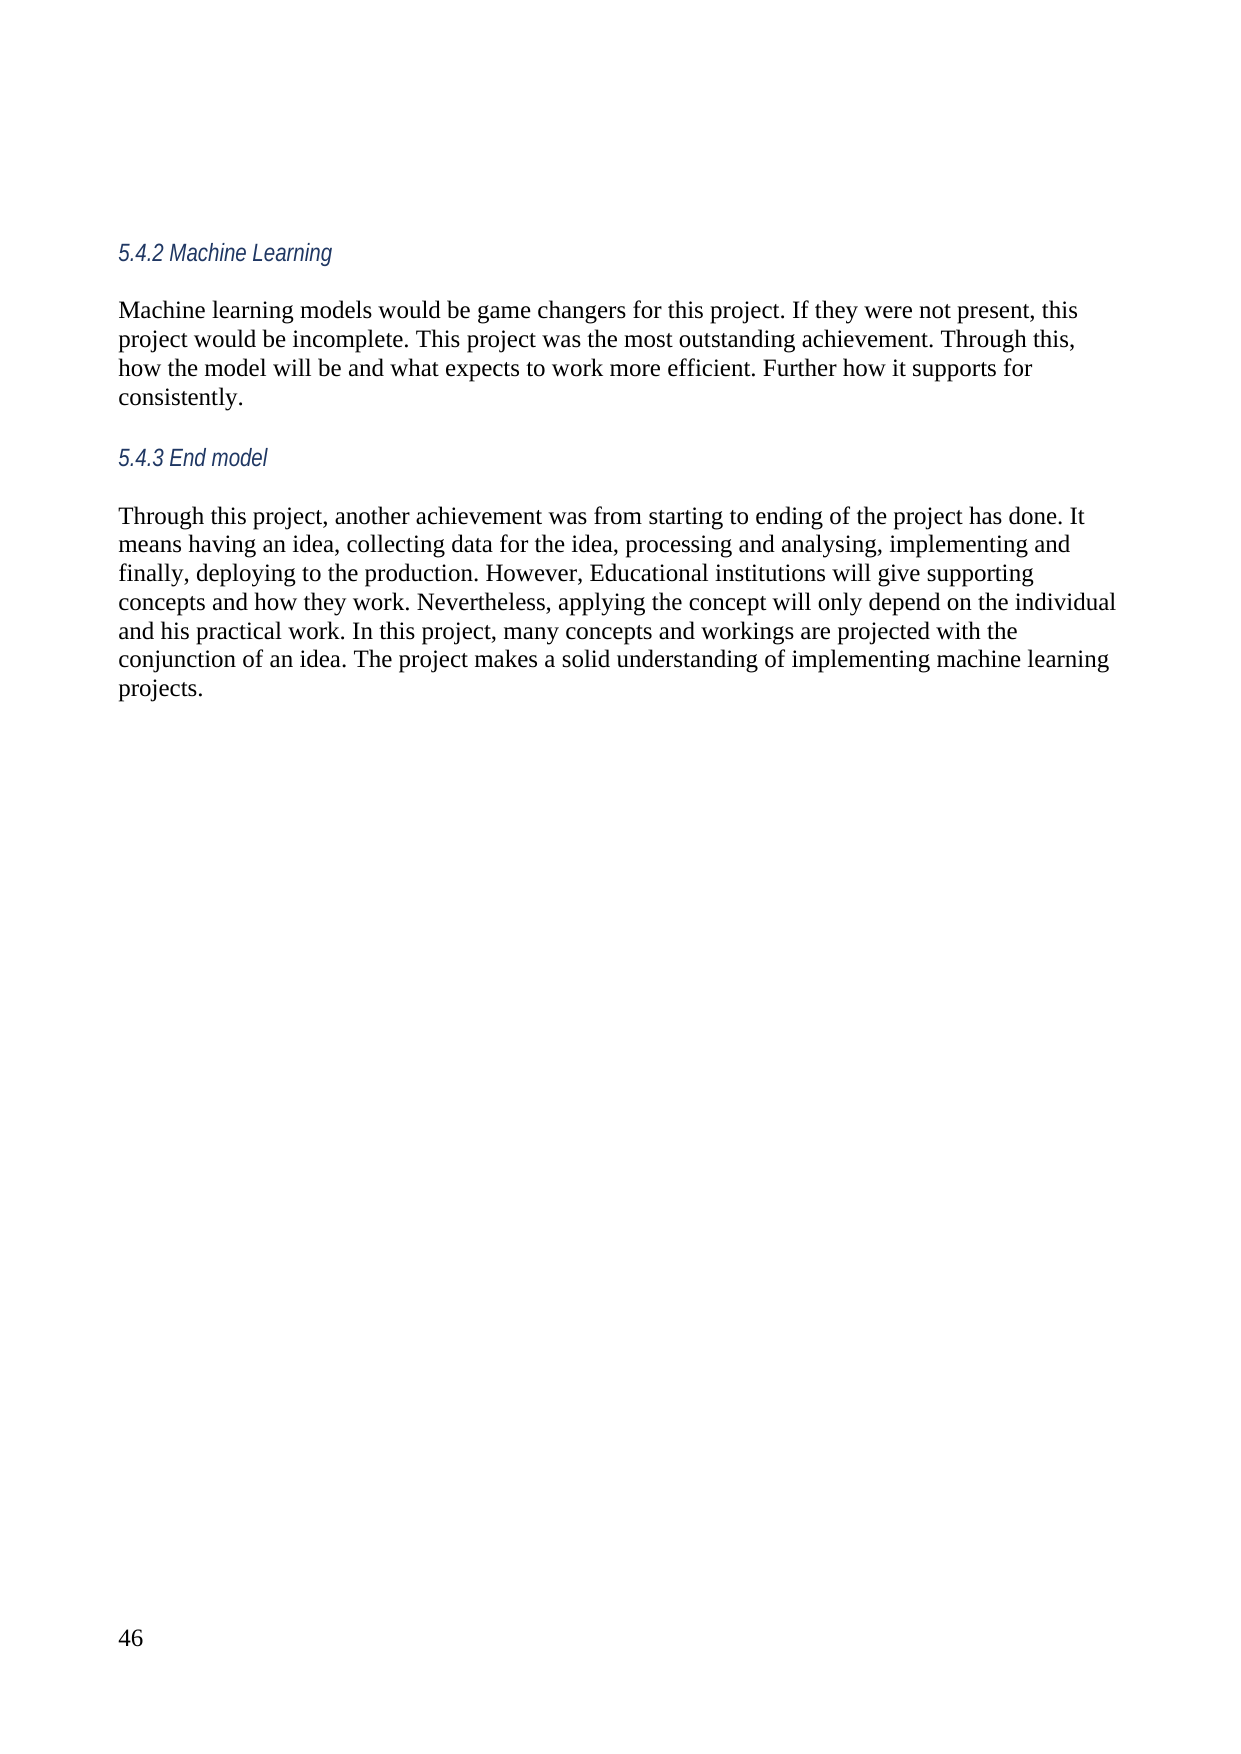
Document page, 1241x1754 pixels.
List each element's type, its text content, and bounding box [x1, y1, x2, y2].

text Through this project, another achievement was from starting to ending of the project has done. It means having an idea, collecting data for the idea, processing and analysing, implementing and finally, deploying to the production. However, Educational institutions will give supporting concepts and how they work. Nevertheless, applying the concept will only depend on the individual and his practical work. In this project, many concepts and workings are projected with the conjunction of an idea. The project makes a solid understanding of implementing machine learning projects. [118, 501, 1122, 702]
subtitle 5.4.2 Machine Learning [118, 238, 1122, 267]
subtitle 5.4.3 End model [118, 443, 1122, 472]
text Machine learning models would be game changers for this project. If they were not present, this project would be incomplete. This project was the most outstanding achievement. Through this, how the model will be and what expects to work more efficient. Further how it supports for consistently. [118, 296, 1122, 411]
